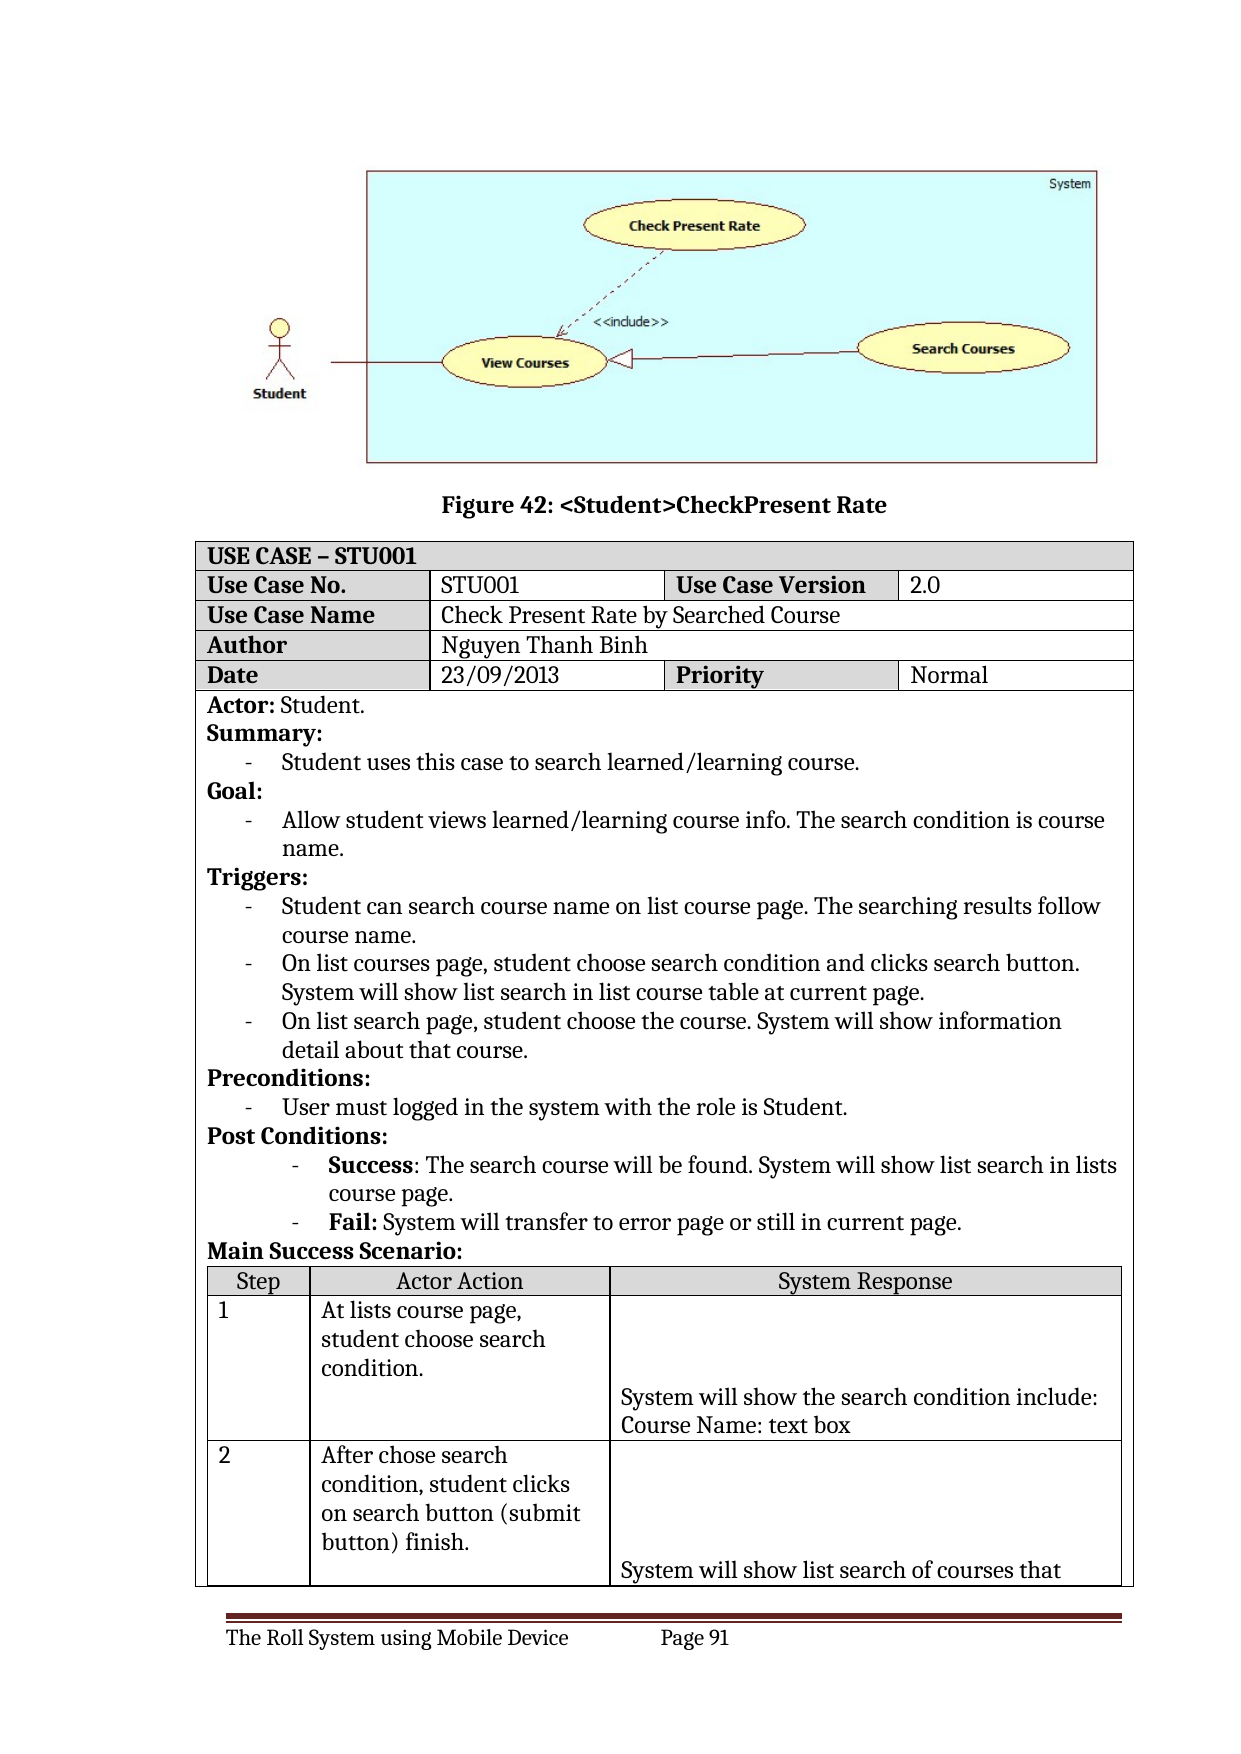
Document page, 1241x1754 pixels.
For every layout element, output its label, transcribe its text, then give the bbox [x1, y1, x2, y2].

picture [206, 147, 1121, 487]
table_cell Normal [899, 661, 1133, 689]
table_cell Date [196, 661, 429, 689]
table_cell 23/09/2013 [431, 661, 664, 689]
table_cell Priority [665, 661, 898, 689]
table_cell Use Case Name [196, 601, 429, 630]
text Figure 42: <Student>CheckPresent Rate [207, 491, 1122, 520]
table_cell Nguyen Thanh Binh [431, 631, 1133, 660]
table_cell 2.0 [899, 571, 1133, 600]
table_cell Author [196, 631, 429, 660]
table_cell Check Present Rate by Searched Course [431, 601, 1133, 630]
table_cell Use Case No. [196, 571, 429, 600]
table_header USE CASE – STU001 [196, 542, 1133, 570]
table_cell STU001 [431, 571, 664, 600]
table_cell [196, 691, 1133, 1586]
table_cell Use Case Version [665, 571, 898, 600]
